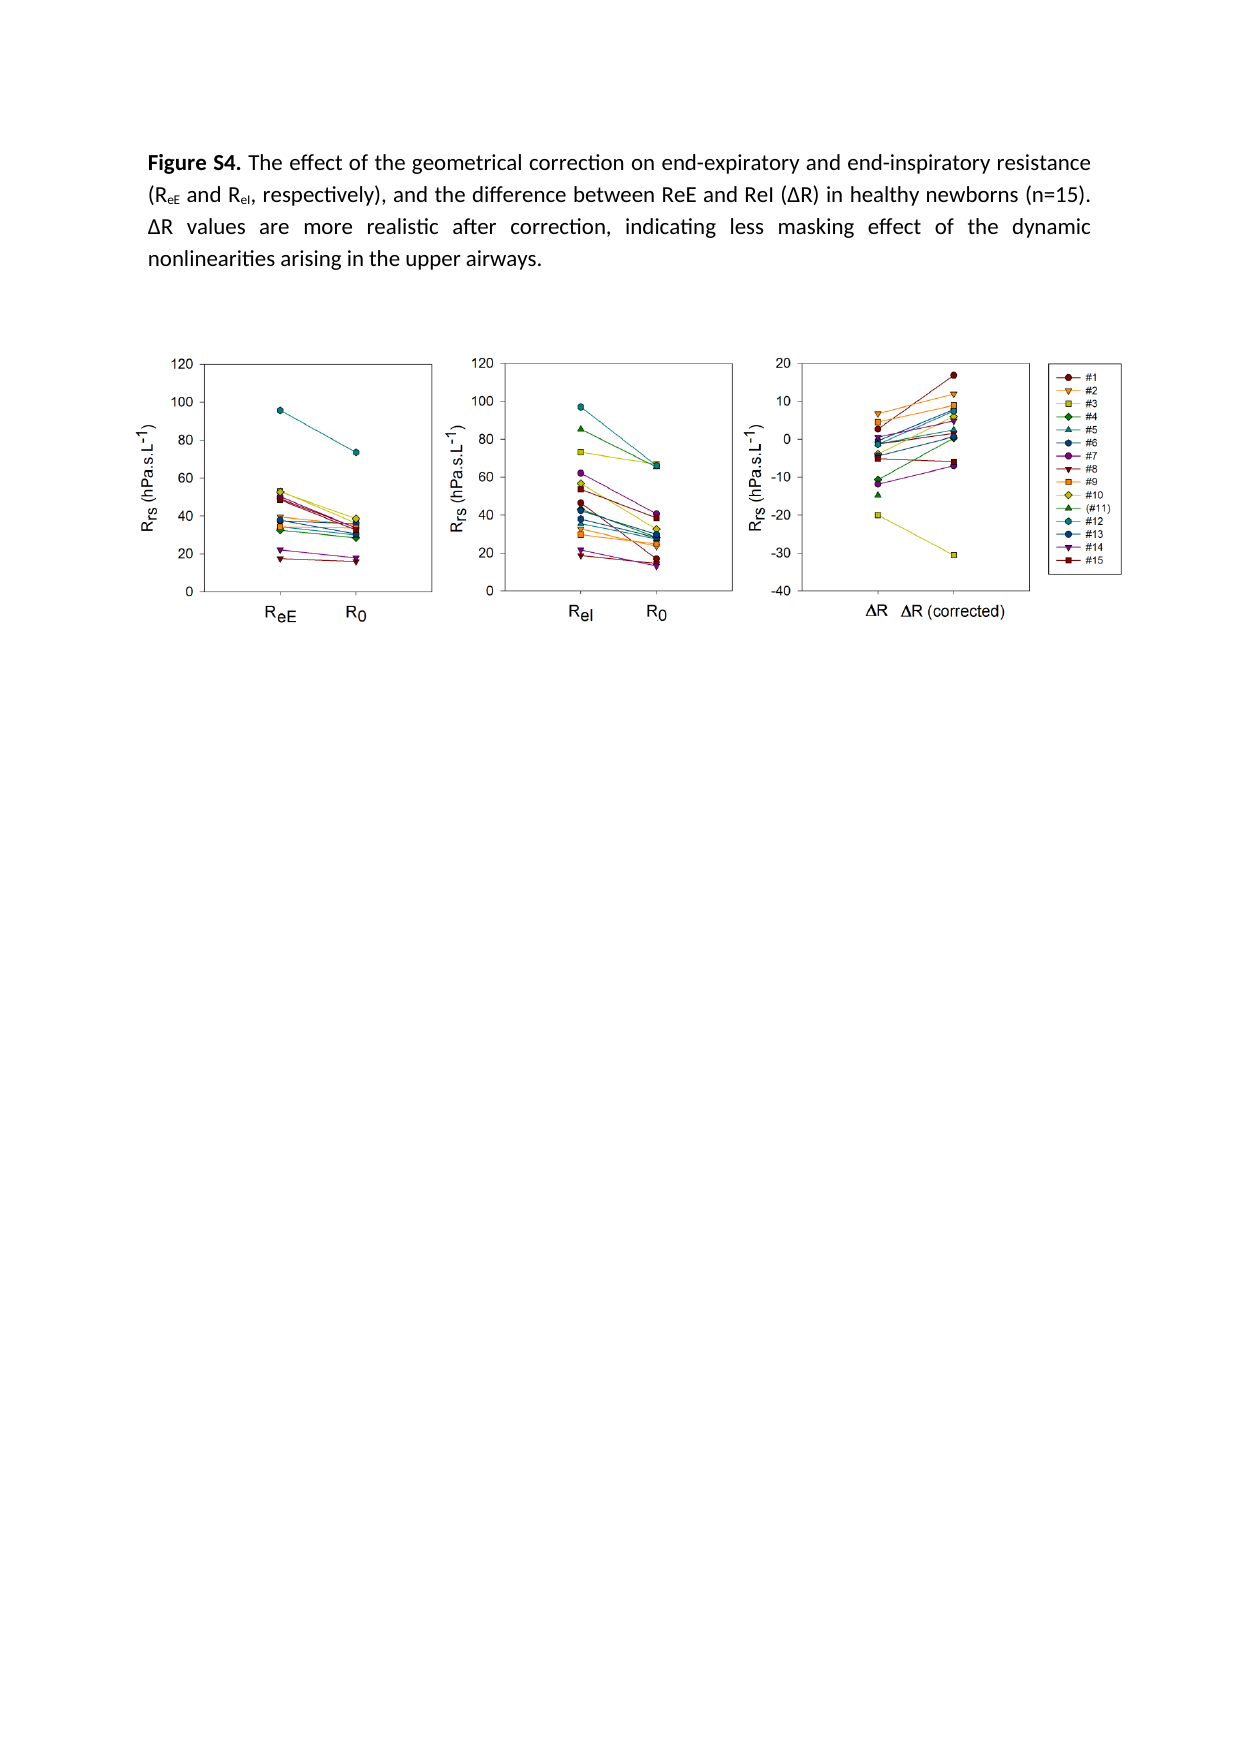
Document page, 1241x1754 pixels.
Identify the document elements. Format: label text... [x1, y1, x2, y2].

picture [110, 297, 1139, 677]
text Figure S4. The effect of the geometrical correction on end-expiratory and end-inspiratory resistance (ReE and ReI, respectively), and the difference between ReE and ReI (ΔR) in healthy newborns (n=15). ΔR values are more realistic after correction, indicating less masking effect of the dynamic nonlinearities arising in the upper airways. [148, 148, 1093, 272]
